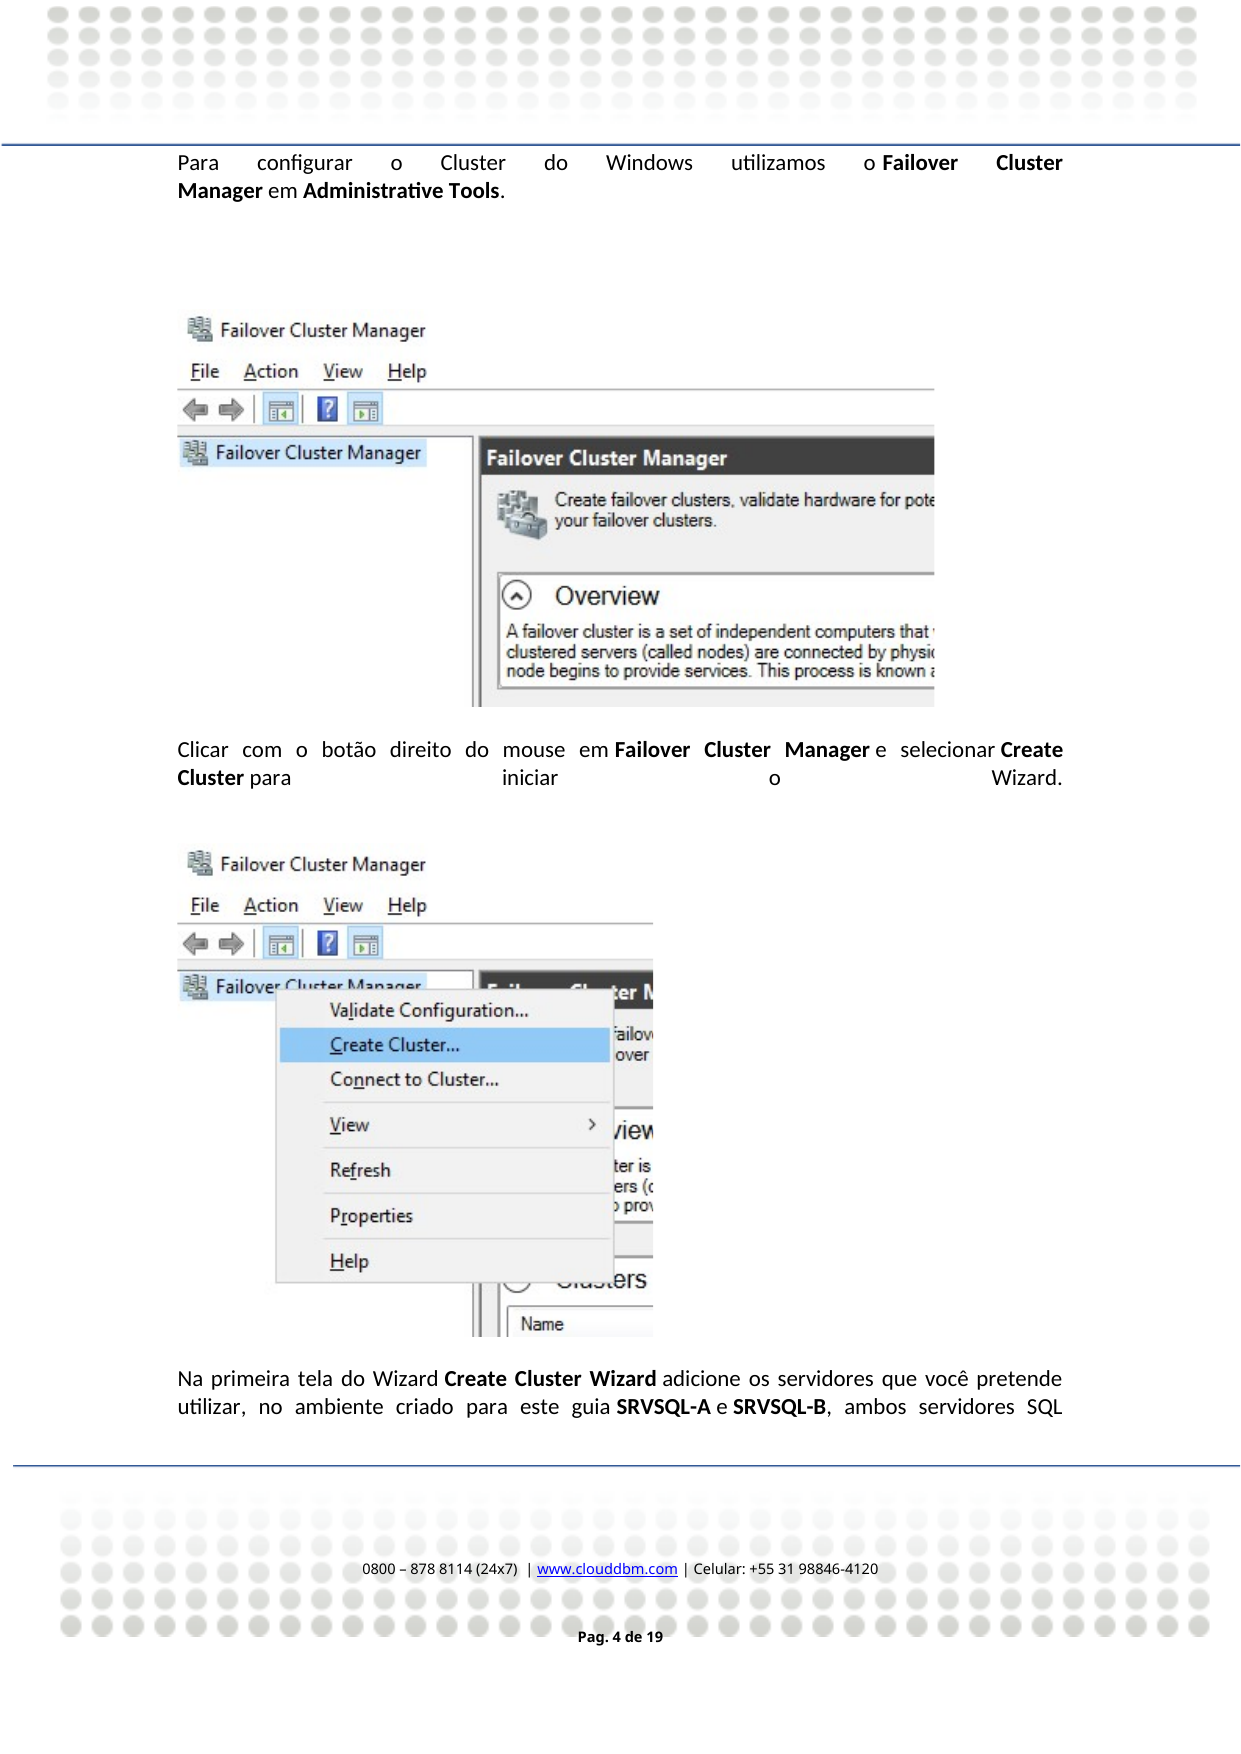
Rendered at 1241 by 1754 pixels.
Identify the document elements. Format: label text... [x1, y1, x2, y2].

picture [177, 843, 654, 1337]
text Para configurar o Cluster do Windows utilizamos o Failover Cluster Manager em Administrative Tools. [177, 148, 1063, 204]
picture [0, 6, 1241, 146]
text Clicar com o botão direito do mouse em Failover Cluster Manager e selecionar Create Cluster para iniciar o Wizard. [177, 735, 1063, 819]
picture [13, 1465, 1241, 1637]
picture [177, 309, 935, 707]
